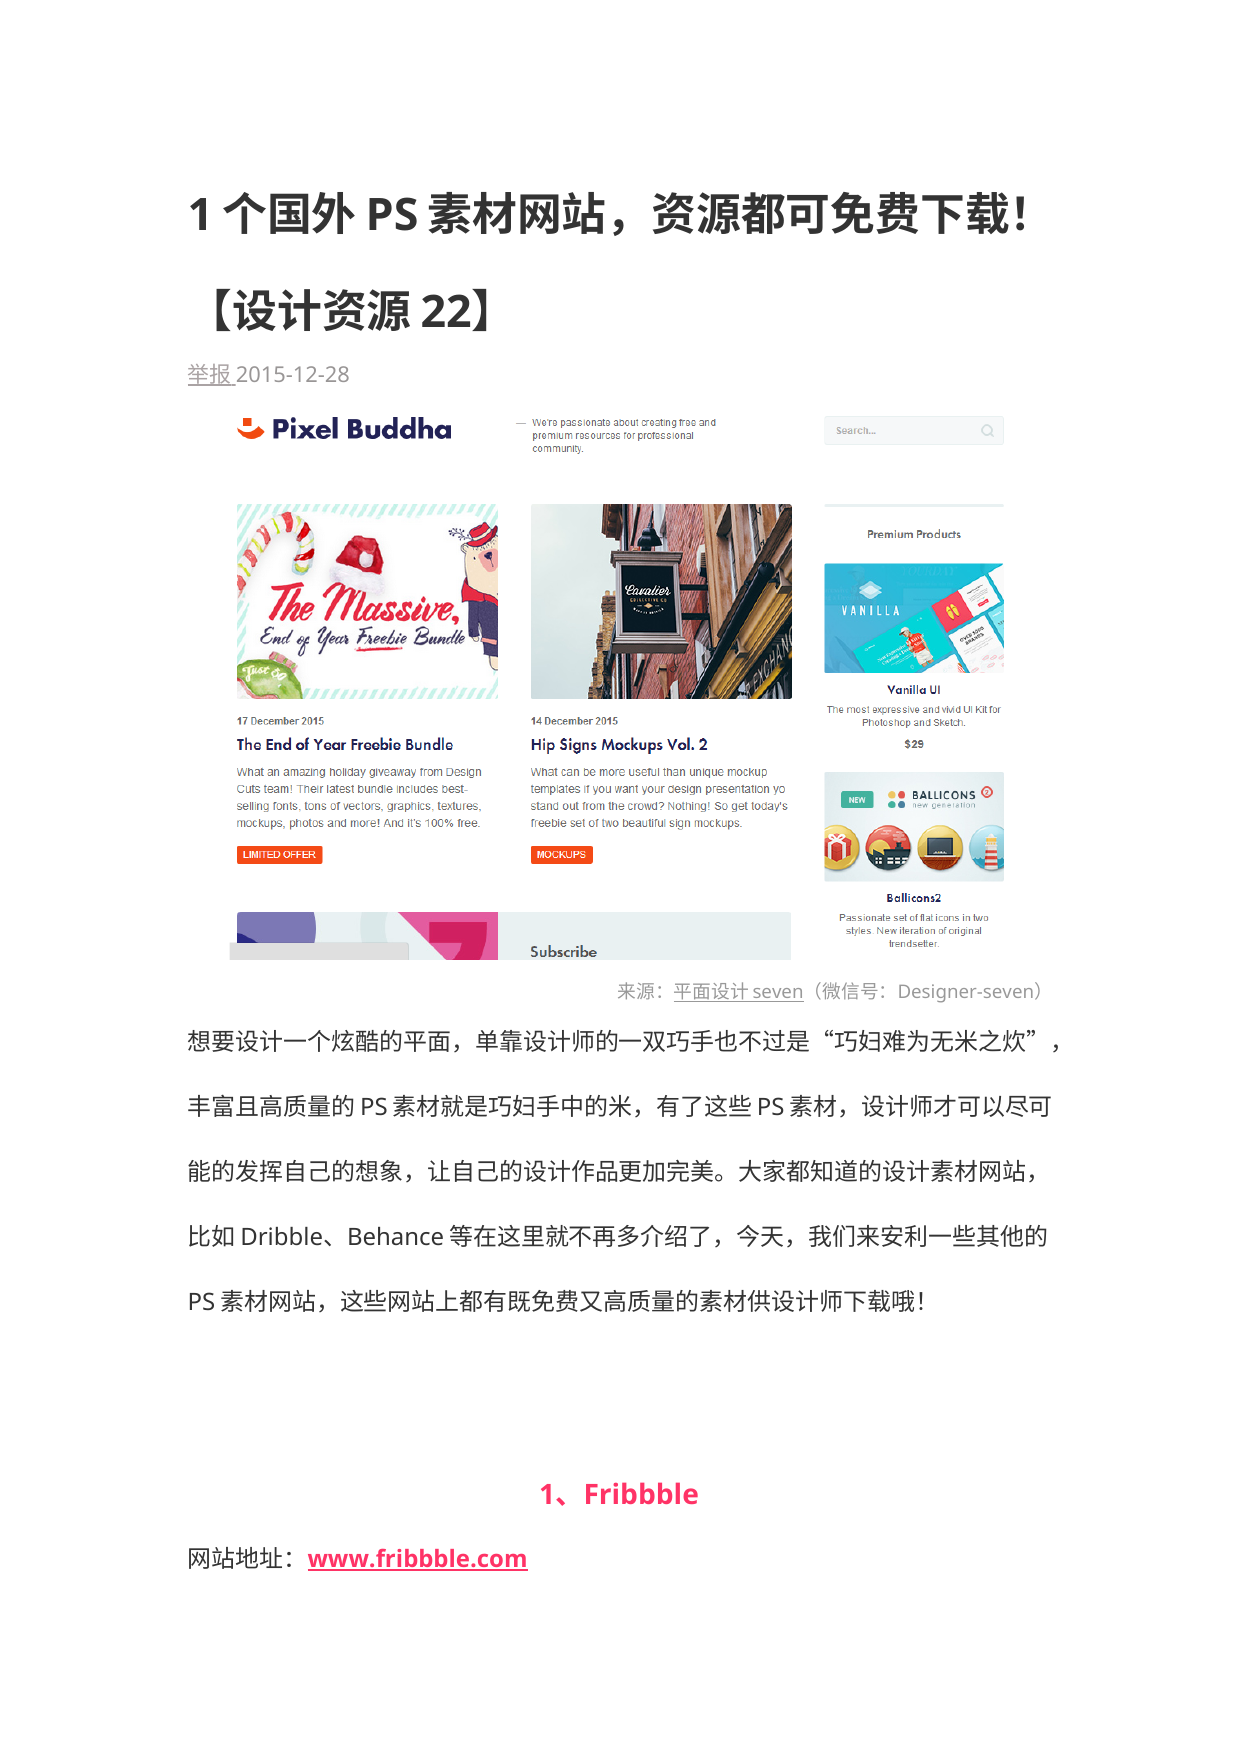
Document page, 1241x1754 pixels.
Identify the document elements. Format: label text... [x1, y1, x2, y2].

text 举报2015-12-28 [187, 357, 1053, 389]
text 1个国外PS素材网站，资源都可免费下载！【设计资源22】 [187, 162, 1053, 357]
text 想要设计一个炫酷的平面，单靠设计师的一双巧手也不过是“巧妇难为无米之炊”，丰富且高质量的PS素材就是巧妇手中的米，有了这些PS素材，设计师才可以尽可能的发挥自己的想象，让自己的设计作品更加完美。大家都知道的设计素材网站，比如Dribble、Behance等在这里就不再多介绍了，今天，我们来安利一些其他的PS素材网站，这些网站上都有既免费又高质量的素材供设计师下载哦！ [187, 1007, 1053, 1332]
text 来源：平面设计seven（微信号：Designer-seven） [187, 974, 1053, 1007]
picture [229, 389, 1011, 960]
text 1、Fribbble [187, 1459, 1053, 1524]
text 网站地址：www.fribbble.com [187, 1524, 1053, 1589]
